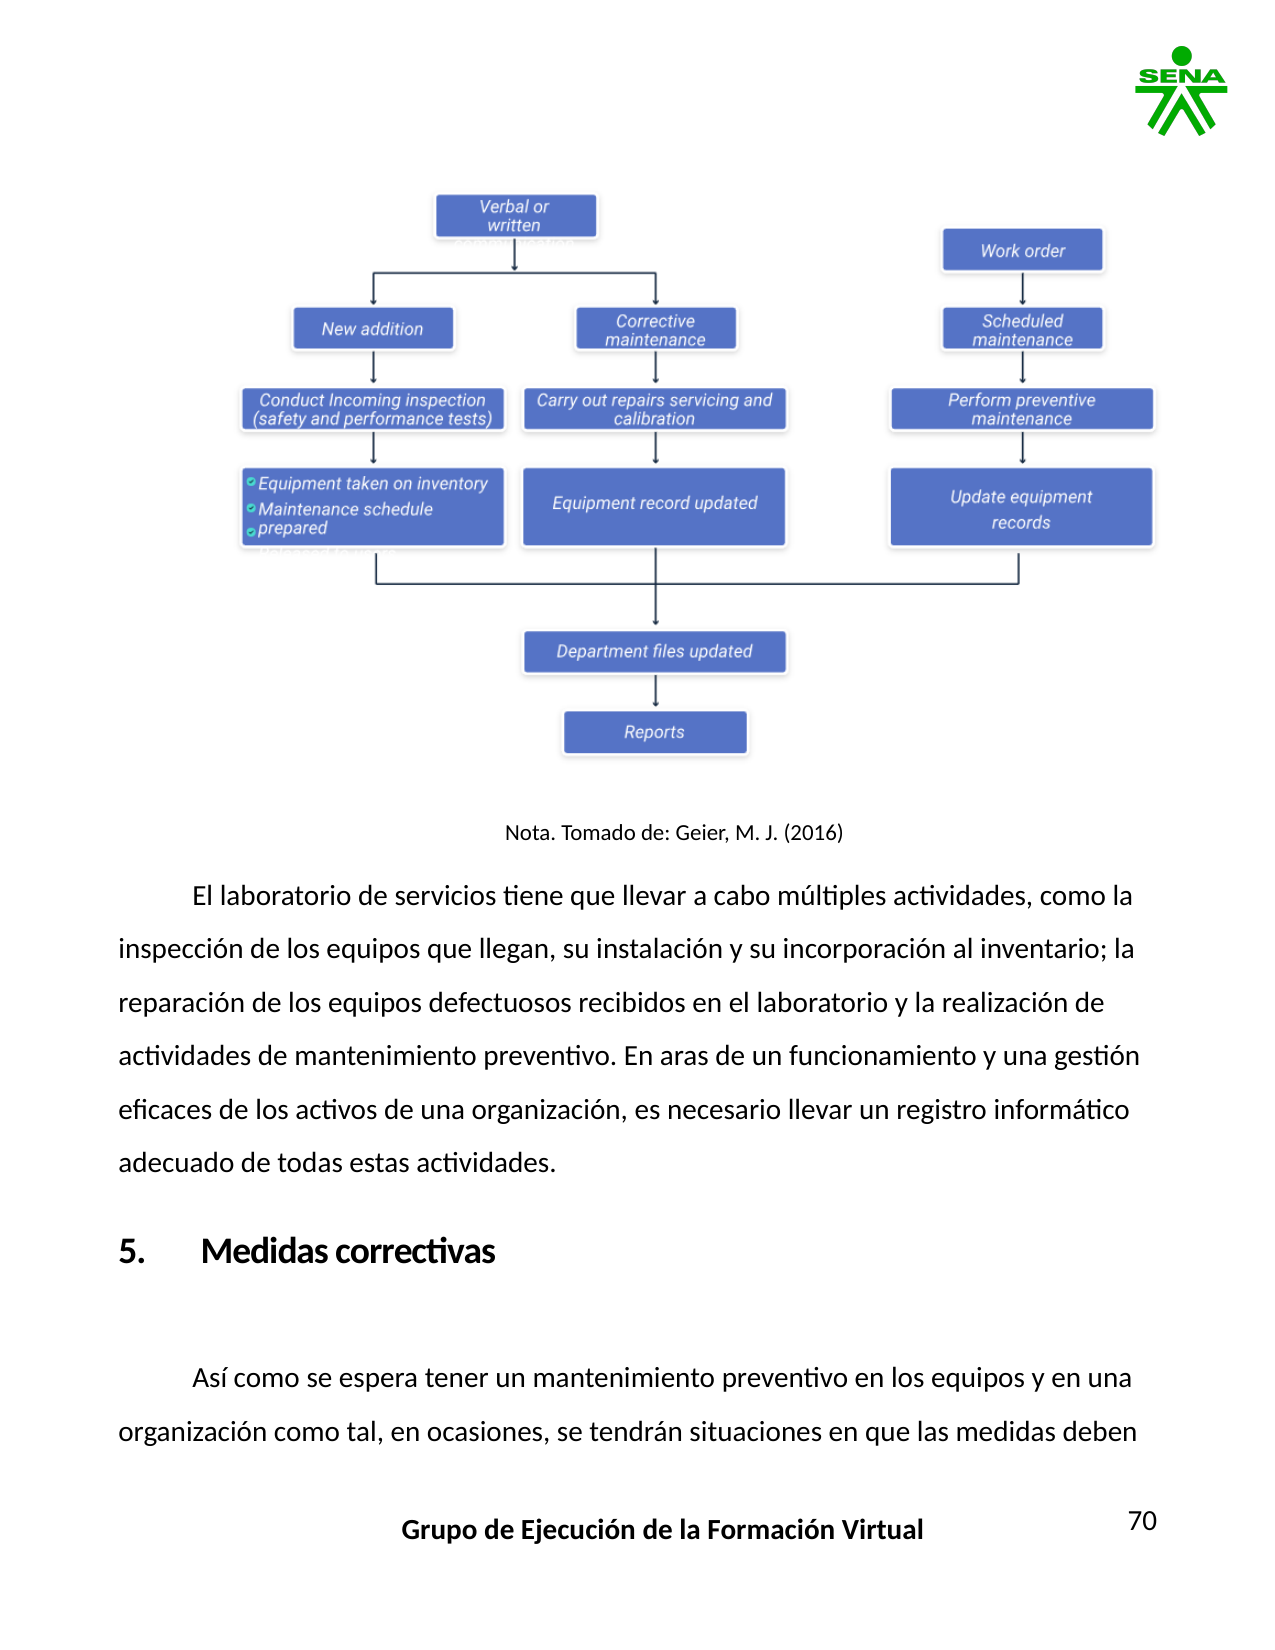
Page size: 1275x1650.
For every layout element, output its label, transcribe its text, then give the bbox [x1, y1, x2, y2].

picture [147, 177, 1187, 784]
picture [1135, 46, 1228, 136]
text Nota. Tomado de: Geier, M. J. (2016) [118, 818, 1157, 846]
subtitle Medidas correctivas [118, 1227, 1157, 1273]
text El laboratorio de servicios tiene que llevar a cabo múltiples actividades, como la inspección de los equipos que llegan, su instalación y su incorporación al inventario; la reparación de los equipos defectuosos recibidos en el laboratorio y la realización de actividades de mantenimiento preventivo. En aras de un funcionamiento y una gestión eficaces de los activos de una organización, es necesario llevar un registro informático adecuado de todas estas actividades. [118, 877, 1157, 1180]
